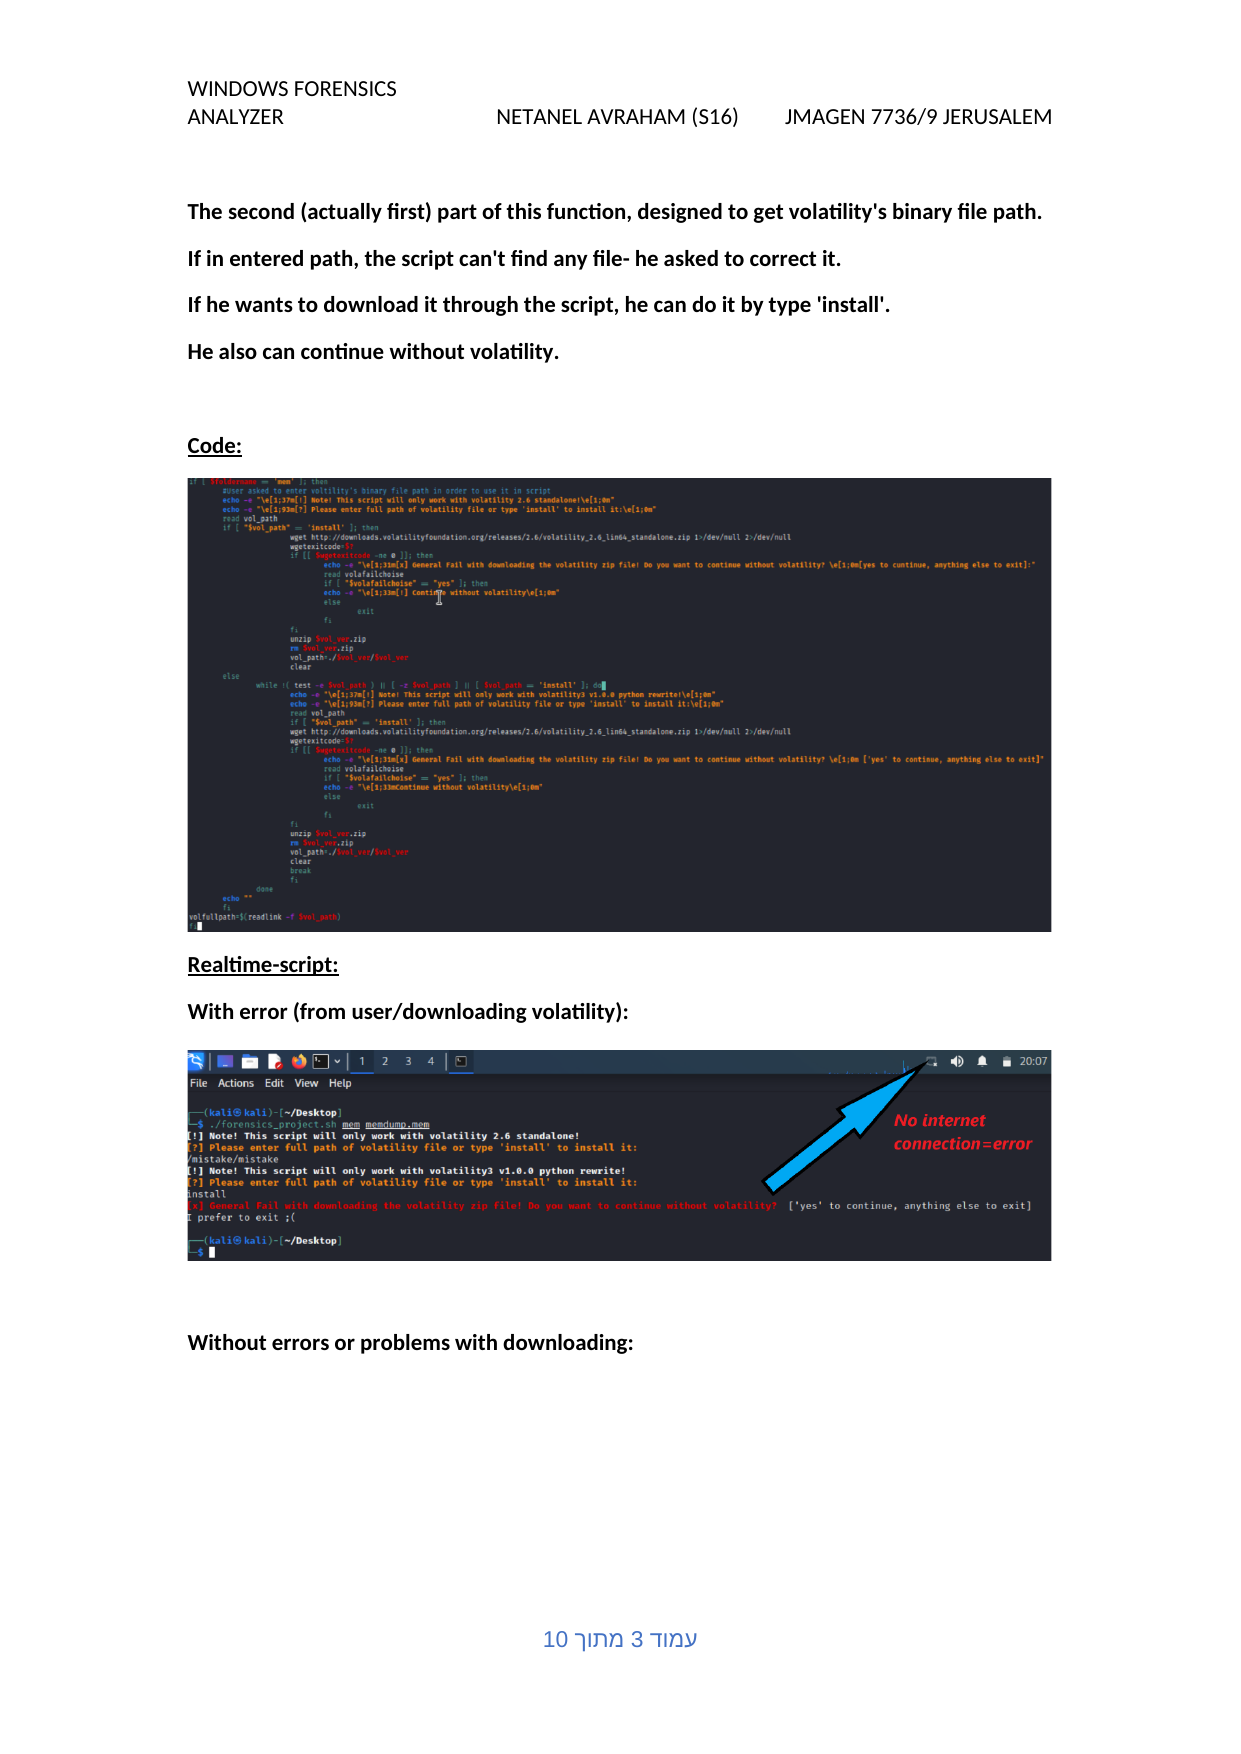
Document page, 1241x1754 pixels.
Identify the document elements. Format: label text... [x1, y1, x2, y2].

text Without errors or problems with downloading: [187, 1328, 1053, 1357]
text Realtime-script: [187, 950, 1053, 978]
text If in entered path, the script can't find any file- he asked to correct it. [187, 244, 1053, 272]
text The second (actually first) part of this function, designed to get volatility's binary file path. [187, 197, 1053, 225]
picture [187, 478, 1052, 932]
text Code: [187, 431, 1053, 459]
text With error (from user/downloading volatility): [187, 997, 1053, 1025]
text If he wants to download it through the script, he can do it by type 'install'. [187, 291, 1053, 319]
text He also can continue without volatility. [187, 337, 1053, 366]
picture [187, 1050, 1052, 1261]
